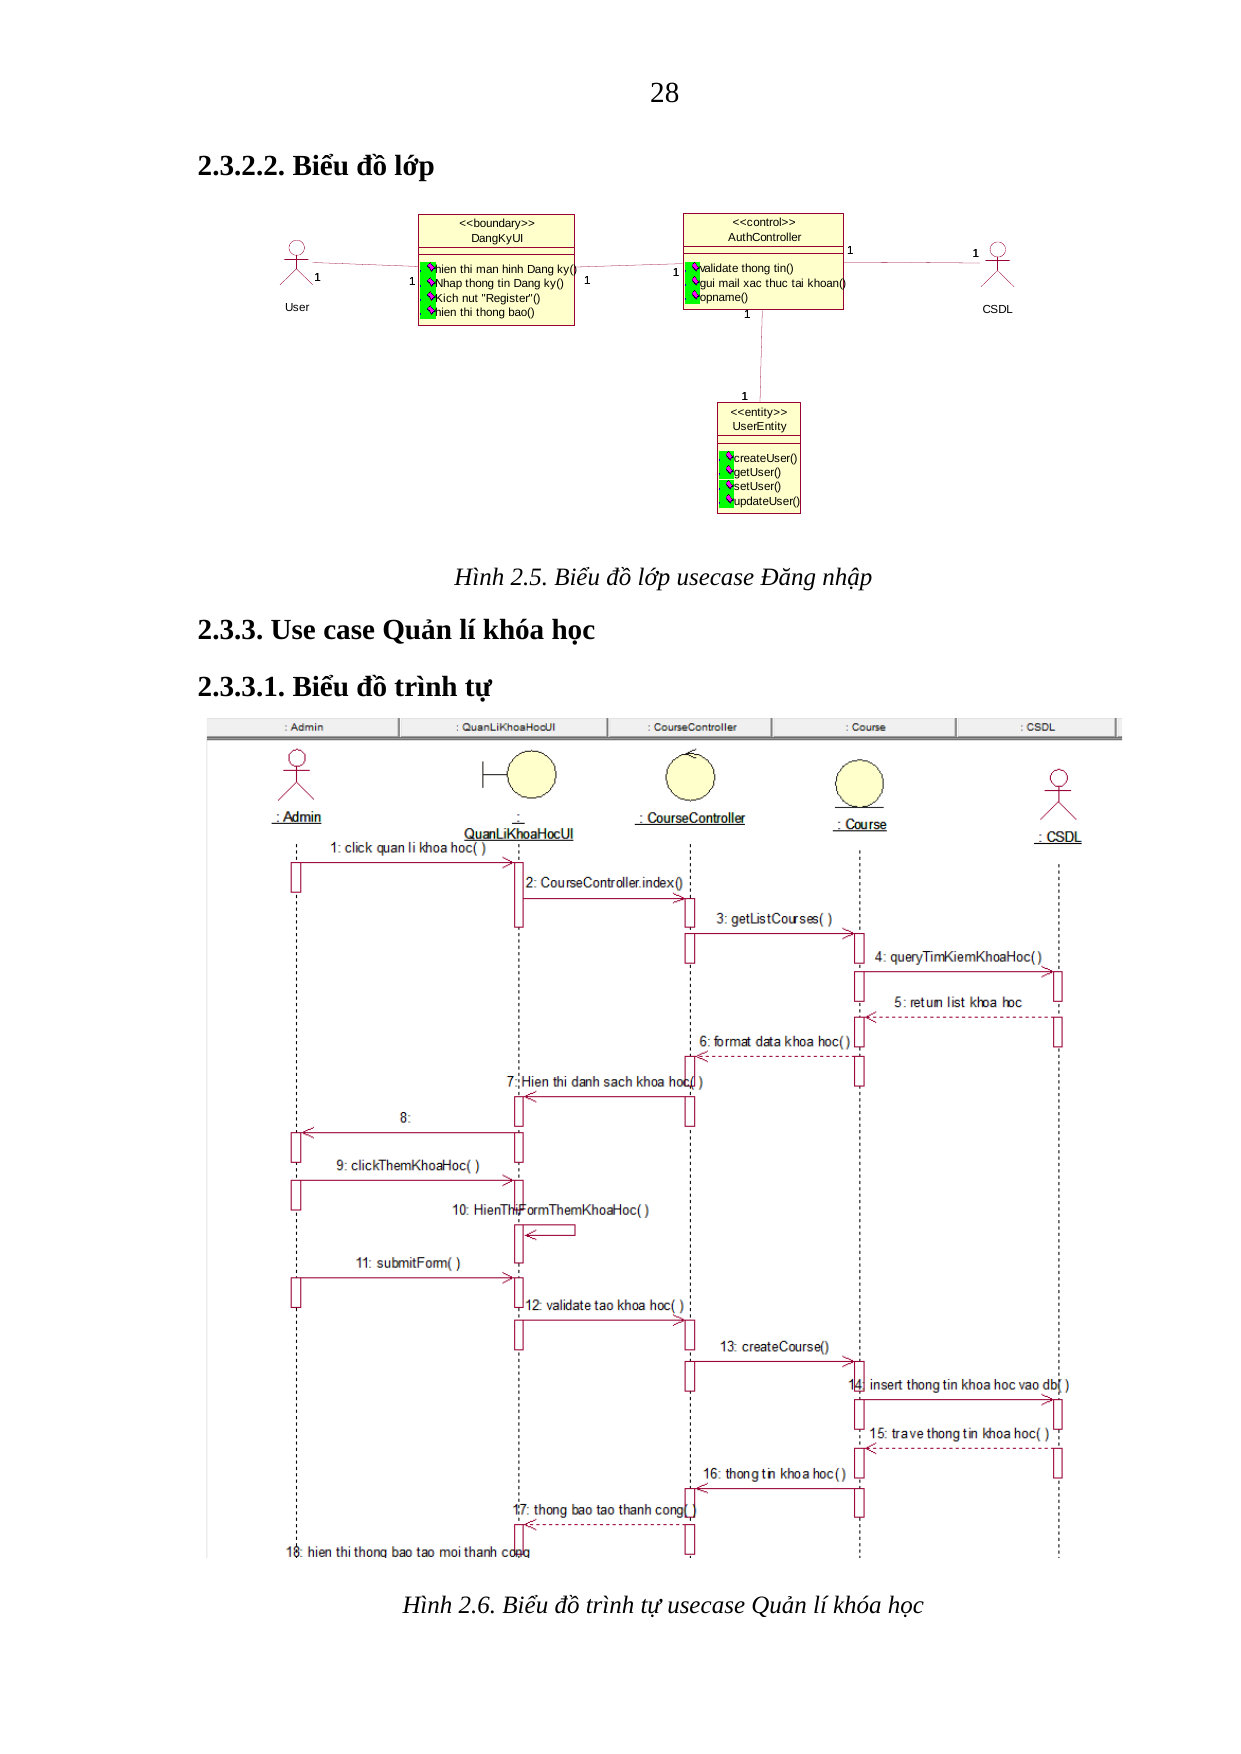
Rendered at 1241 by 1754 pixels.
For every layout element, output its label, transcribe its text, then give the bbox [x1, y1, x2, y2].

subtitle 2.3.3. Use case Quản lí khóa học [197, 612, 1122, 646]
subtitle 2.3.3.1. Biểu đồ trình tự [197, 669, 1122, 702]
subtitle 2.3.2.2. Biểu đồ lớp [197, 148, 1122, 181]
text Hình 2.5. Biểu đồ lớp usecase Đăng nhập [207, 562, 1122, 591]
text Hình 2.6. Biểu đồ trình tự usecase Quản lí khóa học [207, 1591, 1122, 1619]
picture [206, 718, 1123, 1558]
